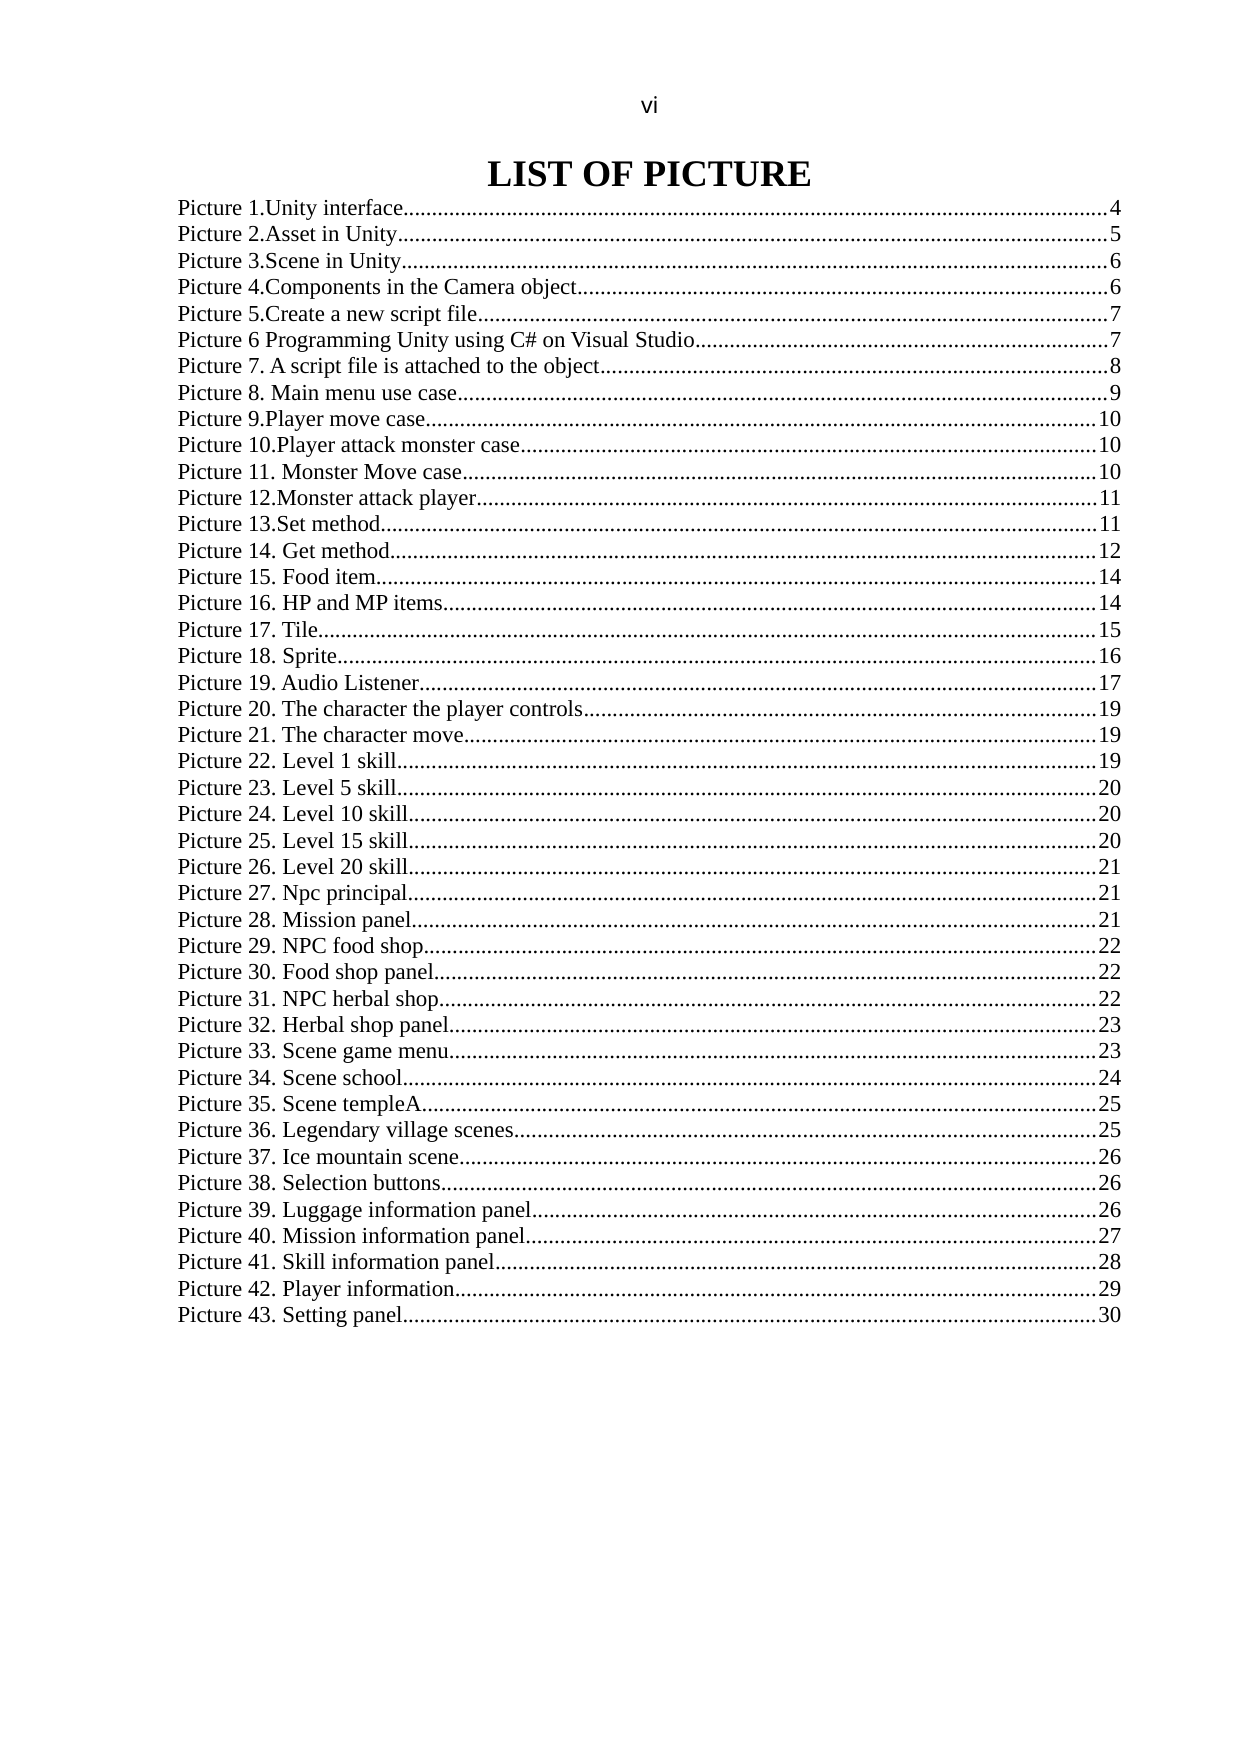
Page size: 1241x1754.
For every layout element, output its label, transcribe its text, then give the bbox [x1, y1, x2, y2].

text Picture 22. Level 1 skill 19 [177, 748, 1122, 774]
text Picture 38. Selection buttons 26 [177, 1169, 1122, 1196]
text Picture 29. NPC food shop 22 [177, 932, 1122, 958]
text Picture 19. Audio Listener 17 [177, 668, 1122, 695]
text Picture 6 Programming Unity using C# on Visual Studio 7 [177, 326, 1122, 352]
text Picture 5.Create a new script file 7 [177, 299, 1122, 326]
text Picture 15. Food item 14 [177, 563, 1122, 589]
text Picture 33. Scene game menu 23 [177, 1037, 1122, 1064]
text Picture 40. Mission information panel 27 [177, 1222, 1122, 1248]
text Picture 23. Level 5 skill 20 [177, 774, 1122, 800]
text Picture 3.Scene in Unity 6 [177, 247, 1122, 273]
text Picture 32. Herbal shop panel 23 [177, 1011, 1122, 1037]
text Picture 25. Level 15 skill 20 [177, 827, 1122, 853]
text Picture 34. Scene school 24 [177, 1064, 1122, 1090]
text Picture 21. The character move 19 [177, 721, 1122, 748]
text Picture 31. NPC herbal shop 22 [177, 985, 1122, 1011]
text Picture 39. Luggage information panel 26 [177, 1196, 1122, 1222]
text Picture 18. Sprite 16 [177, 642, 1122, 668]
text Picture 30. Food shop panel 22 [177, 958, 1122, 985]
text Picture 10.Player attack monster case 10 [177, 431, 1122, 458]
text Picture 12.Monster attack player 11 [177, 484, 1122, 510]
text Picture 7. A script file is attached to the object 8 [177, 352, 1122, 379]
text Picture 37. Ice mountain scene 26 [177, 1143, 1122, 1169]
text Picture 1.Unity interface 4 [177, 194, 1122, 221]
text Picture 24. Level 10 skill 20 [177, 800, 1122, 827]
text Picture 36. Legendary village scenes 25 [177, 1117, 1122, 1143]
text Picture 4.Components in the Camera object 6 [177, 273, 1122, 299]
text Picture 35. Scene templeA 25 [177, 1090, 1122, 1117]
text Picture 8. Main menu use case 9 [177, 379, 1122, 405]
text Picture 26. Level 20 skill 21 [177, 853, 1122, 879]
text Picture 43. Setting panel 30 [177, 1301, 1122, 1327]
text Picture 11. Monster Move case 10 [177, 458, 1122, 484]
text Picture 27. Npc principal 21 [177, 879, 1122, 906]
text Picture 20. The character the player controls 19 [177, 695, 1122, 721]
text LIST OF PICTURE [177, 151, 1122, 194]
text Picture 13.Set method 11 [177, 510, 1122, 537]
text Picture 28. Mission panel 21 [177, 906, 1122, 932]
text Picture 14. Get method 12 [177, 537, 1122, 563]
text Picture 2.Asset in Unity 5 [177, 221, 1122, 247]
text Picture 17. Tile 15 [177, 616, 1122, 642]
text Picture 41. Skill information panel 28 [177, 1248, 1122, 1275]
text Picture 16. HP and MP items 14 [177, 589, 1122, 616]
text Picture 9.Player move case 10 [177, 405, 1122, 431]
text Picture 42. Player information 29 [177, 1275, 1122, 1301]
